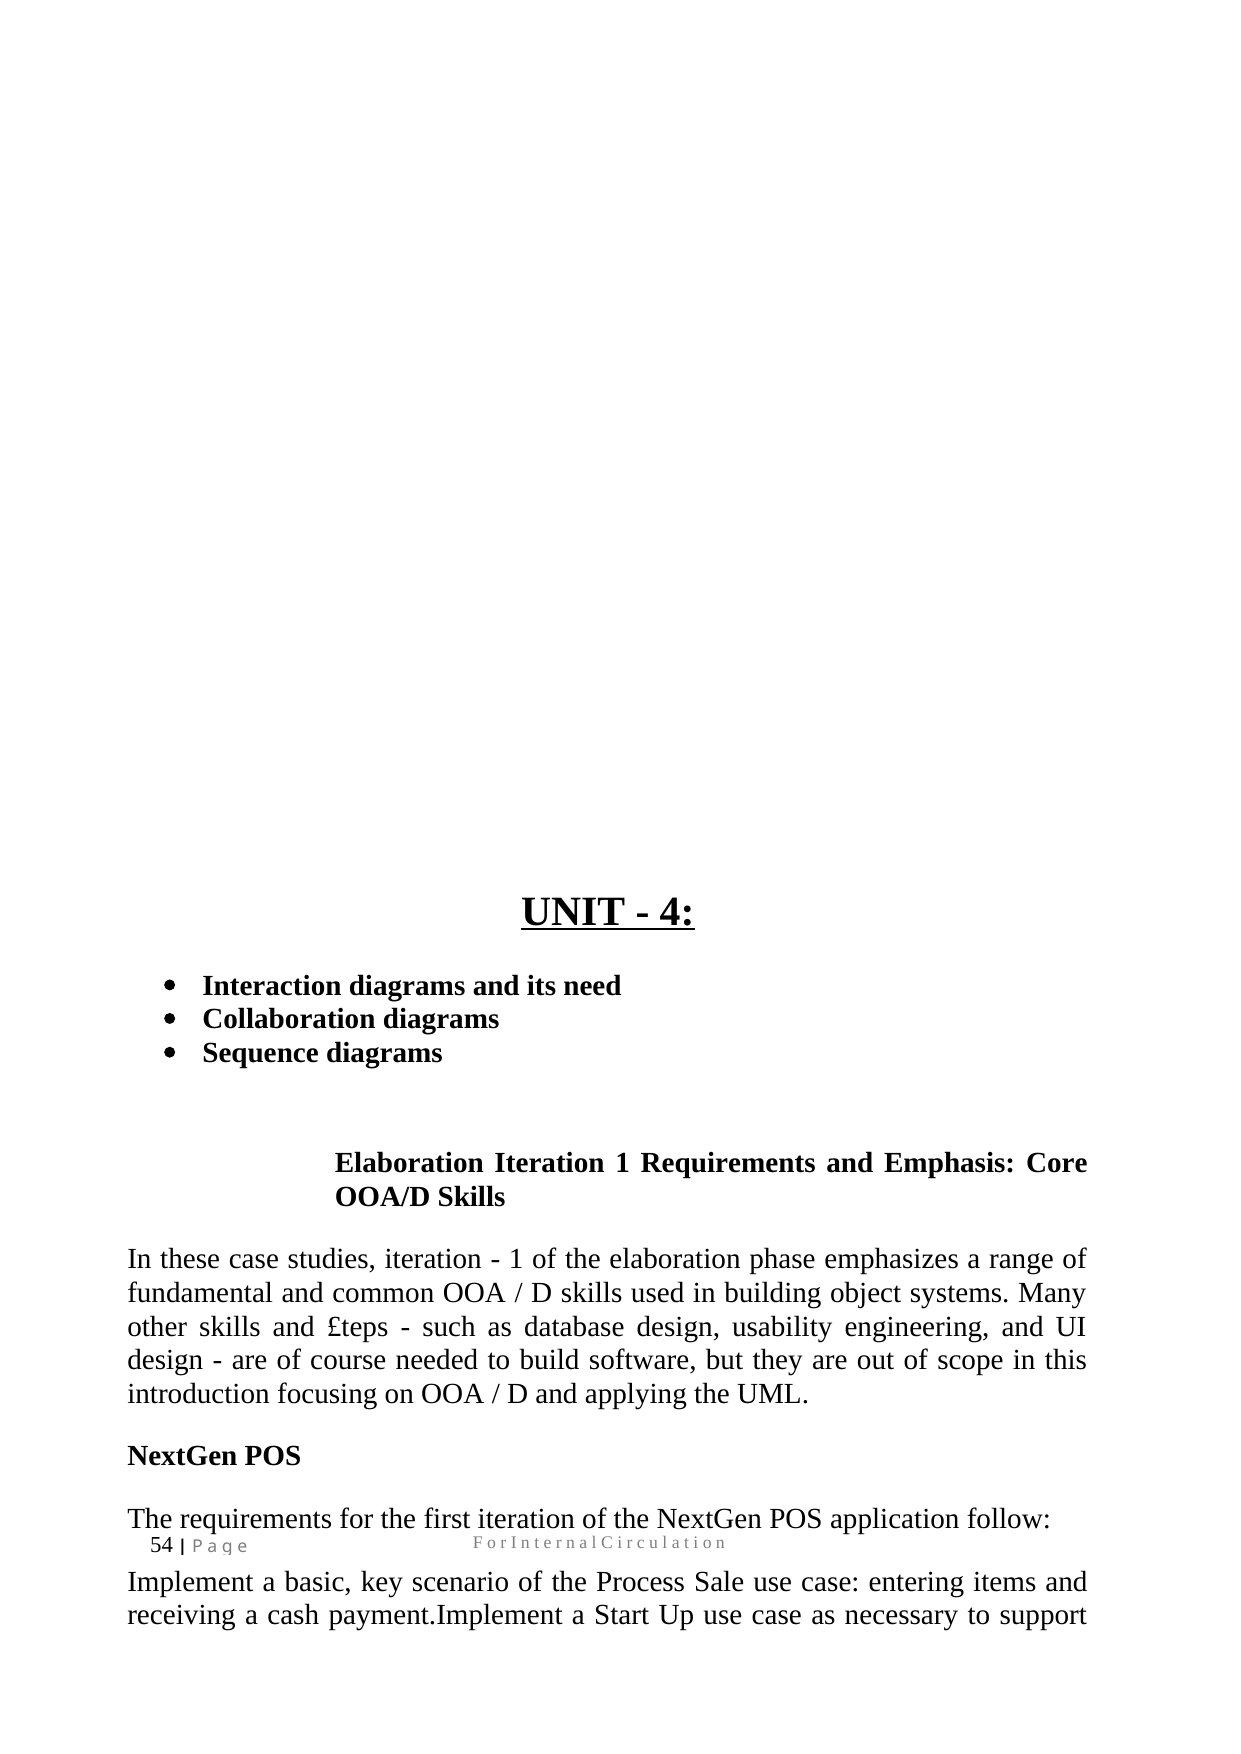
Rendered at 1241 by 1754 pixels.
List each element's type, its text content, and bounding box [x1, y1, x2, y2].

text UNIT - 4: [127, 886, 1088, 934]
list Sequence diagrams [164, 1035, 1088, 1069]
text The requirements for the first iteration of the NextGen POS application follow: [127, 1501, 1088, 1535]
text NextGen POS [127, 1438, 1088, 1472]
list Collaboration diagrams [164, 1001, 1088, 1035]
subtitle Elaboration Iteration 1 Requirements and Emphasis: Core OOA/D Skills [334, 1145, 1088, 1212]
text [127, 1564, 1088, 1631]
text In these case studies, iteration - 1 of the elaboration phase emphasizes a range of fundamental and common OOA / D skills used in building object systems. Many other skills and £teps - such as database design, usability engineering, and UI design - are of course needed to build software, but they are out of scope in this introduction focusing on OOA / D and applying the UML. [127, 1242, 1088, 1409]
list Interaction diagrams and its need [164, 968, 1088, 1001]
